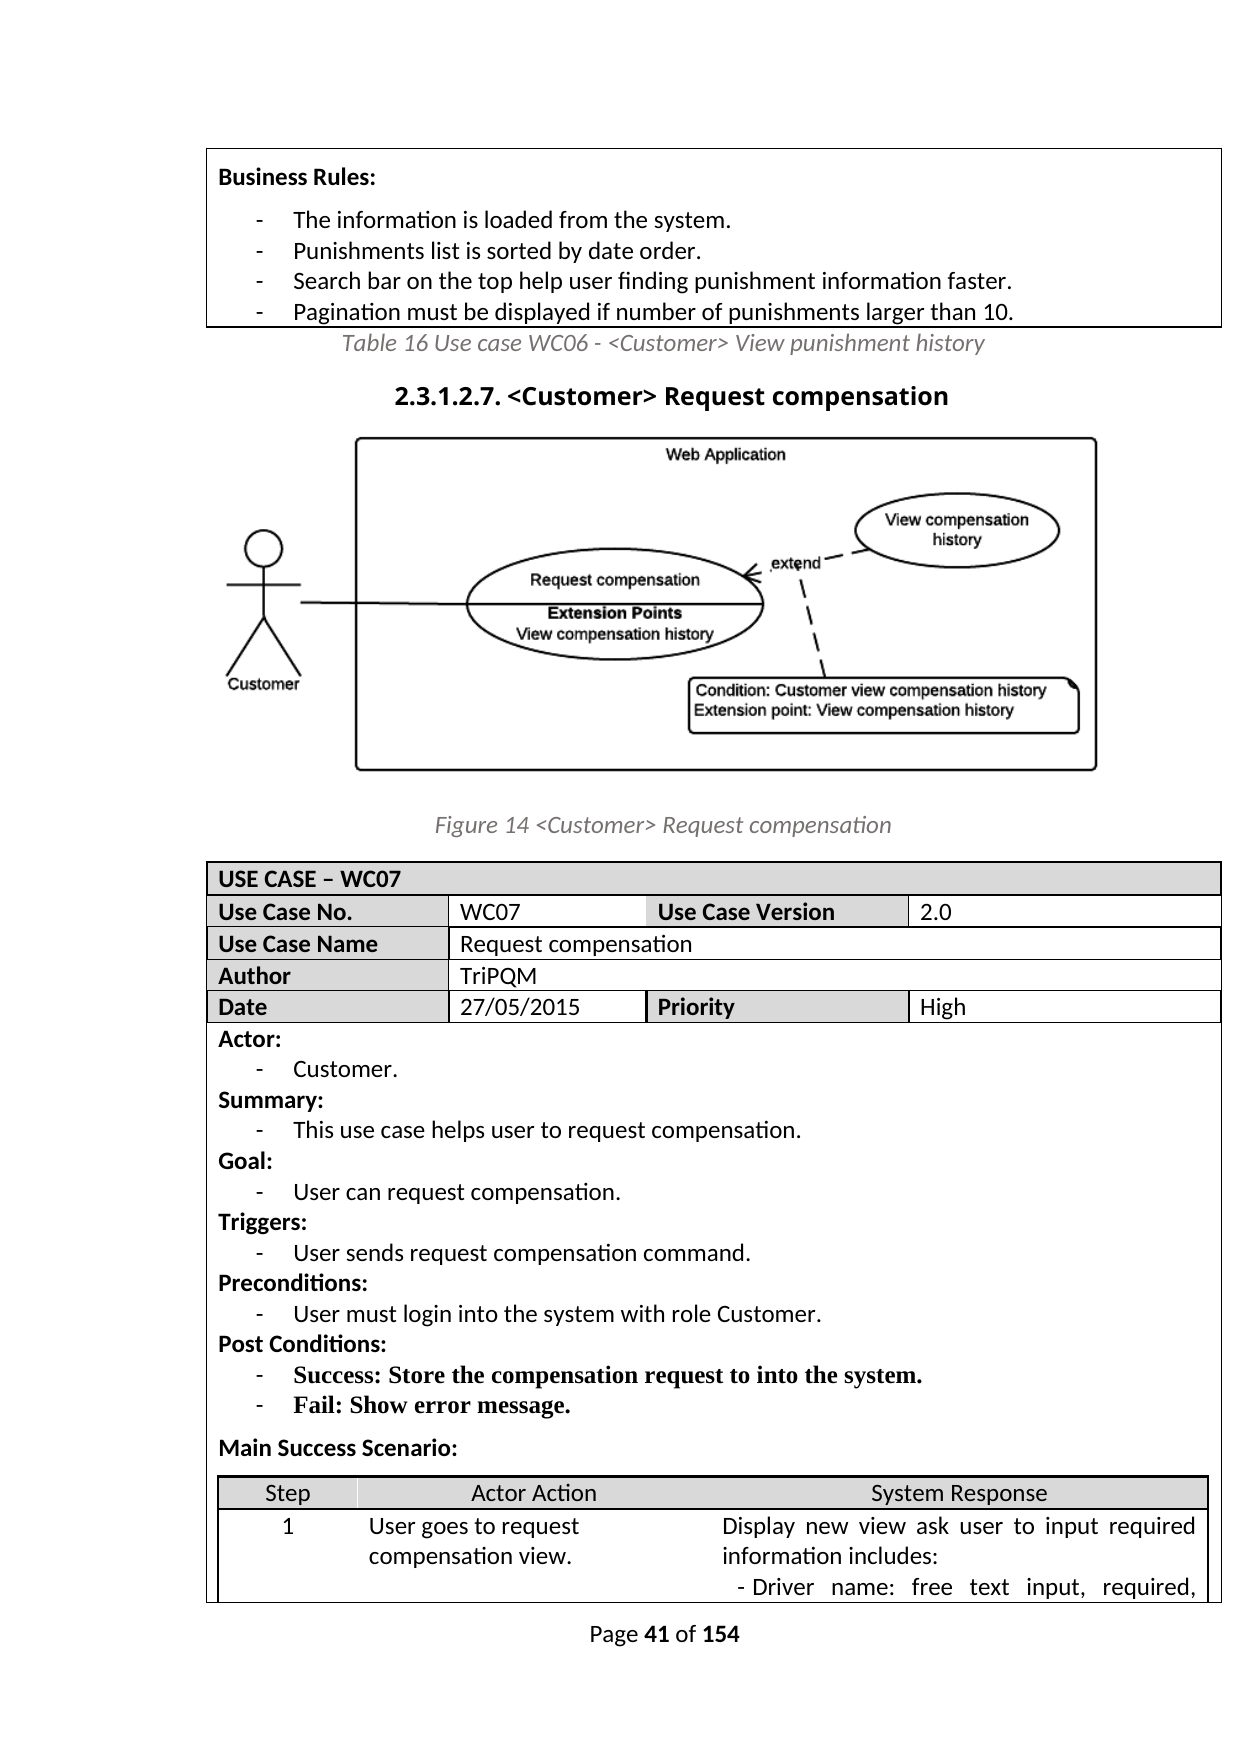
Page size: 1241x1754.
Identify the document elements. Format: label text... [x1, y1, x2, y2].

subtitle <Customer> Request compensation [394, 379, 1122, 413]
table_header USE CASE – WC07 [208, 863, 1220, 894]
table_cell 27/05/2015 [450, 991, 645, 1022]
table_cell TriPQM [449, 960, 1221, 990]
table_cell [207, 1023, 1221, 1602]
table_cell Author [207, 960, 448, 990]
table_cell Use Case No. [207, 896, 448, 926]
table_cell High [910, 991, 1220, 1022]
table_cell Use Case Version [646, 896, 908, 926]
text Figure 14 <Customer> Request compensation [207, 810, 1122, 840]
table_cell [207, 149, 1221, 326]
picture [207, 415, 1122, 791]
table_cell WC07 [449, 896, 646, 926]
text Table 16 Use case WC06 - <Customer> View punishment history [207, 328, 1122, 358]
table_cell 2.0 [909, 896, 1221, 926]
table_cell Priority [648, 991, 908, 1022]
table_cell Date [208, 991, 448, 1022]
table_cell Request compensation [450, 928, 1220, 959]
table_cell Use Case Name [208, 927, 448, 959]
